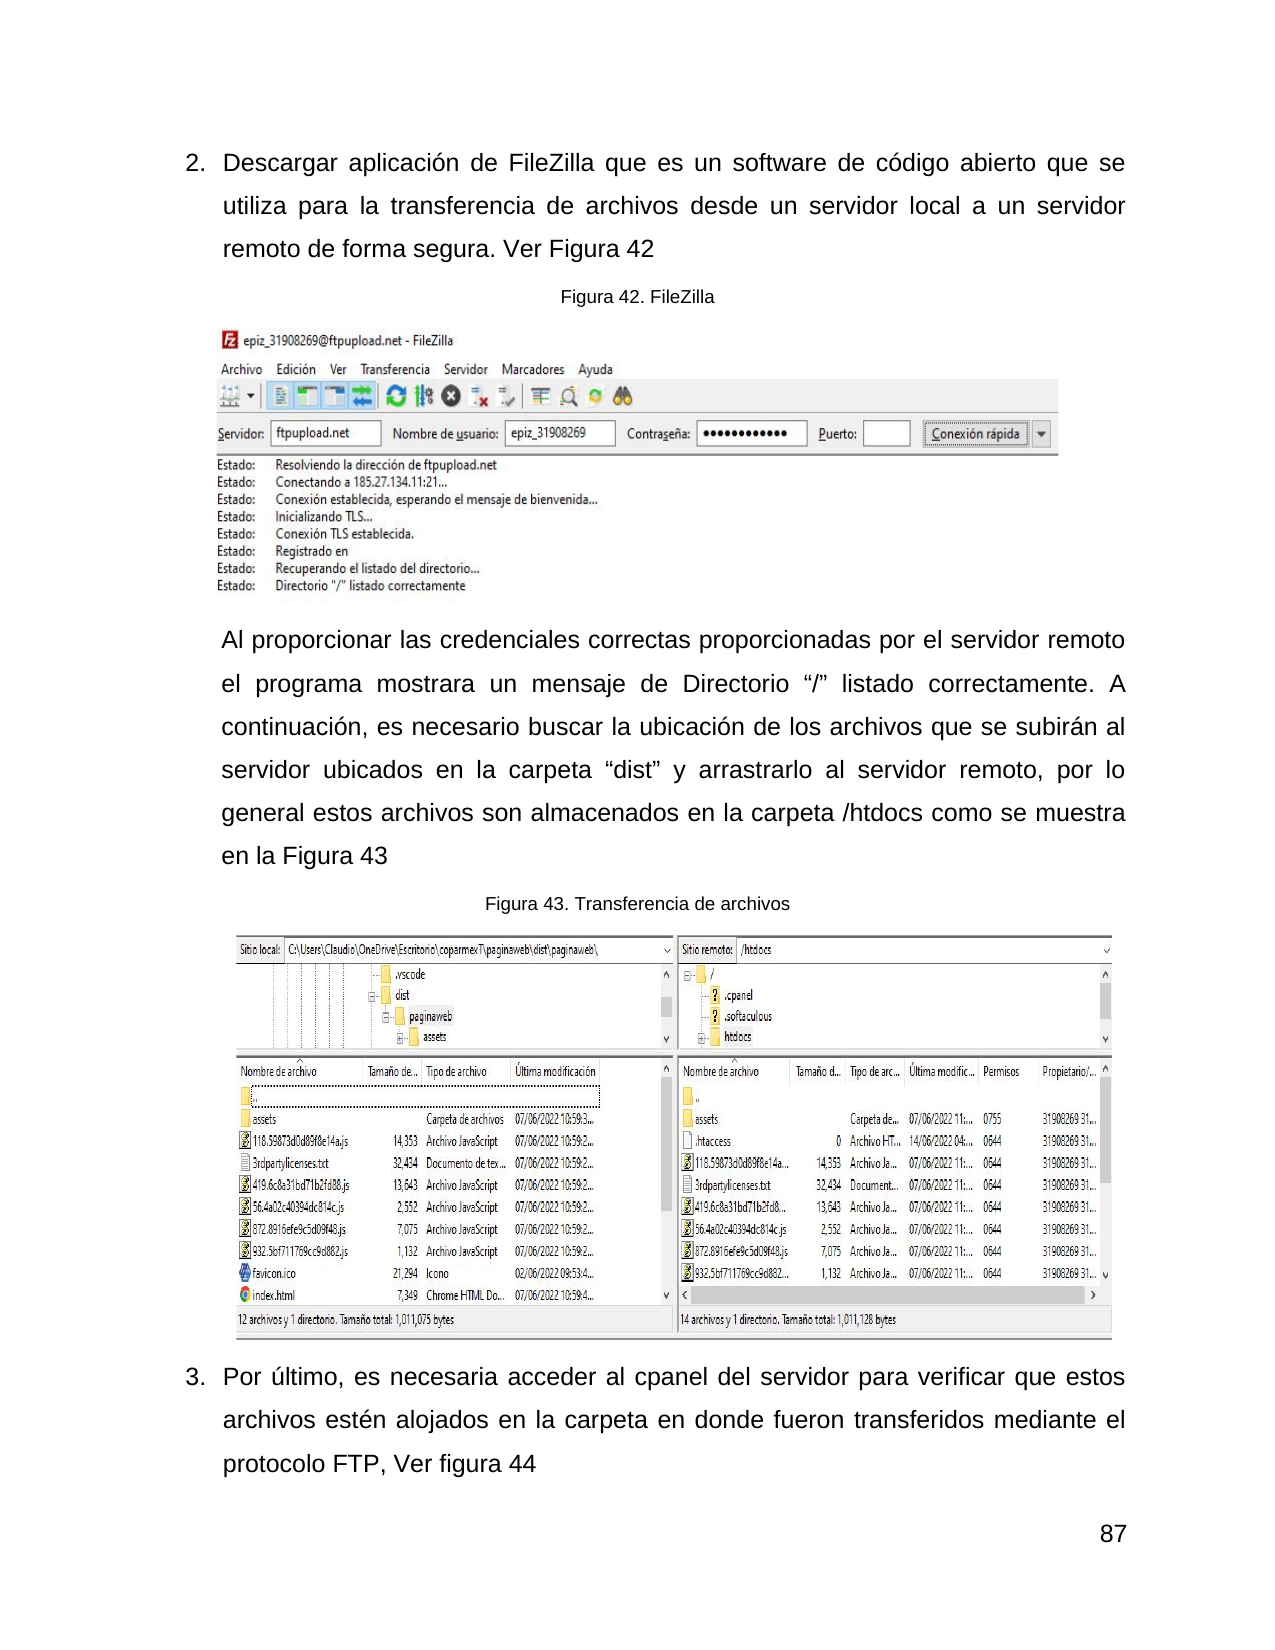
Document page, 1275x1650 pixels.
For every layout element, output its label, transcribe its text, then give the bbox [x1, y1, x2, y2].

list Descargar aplicación de FileZilla que es un software de código abierto que se utiliza para la transferencia de archivos desde un servidor local a un servidor remoto de forma segura. Ver Figura 42 [185, 148, 1127, 263]
list Por último, es necesaria acceder al cpanel del servidor para verificar que estos archivos estén alojados en la carpeta en donde fueron transferidos mediante el protocolo FTP, Ver figura 44 [185, 1362, 1127, 1477]
picture [236, 935, 1113, 1340]
text Al proporcionar las credenciales correctas proporcionadas por el servidor remoto el programa mostrara un mensaje de Directorio “/” listado correctamente. A continuación, es necesario buscar la ubicación de los archivos que se subirán al servidor ubicados en la carpeta “dist” y arrastrarlo al servidor remoto, por lo general estos archivos son almacenados en la carpeta /htdocs como se muestra en la Figura 43 [221, 626, 1127, 870]
text Figura 42. FileZilla [148, 285, 1127, 307]
text Figura 43. Transferencia de archivos [148, 893, 1127, 914]
picture [216, 327, 1059, 603]
